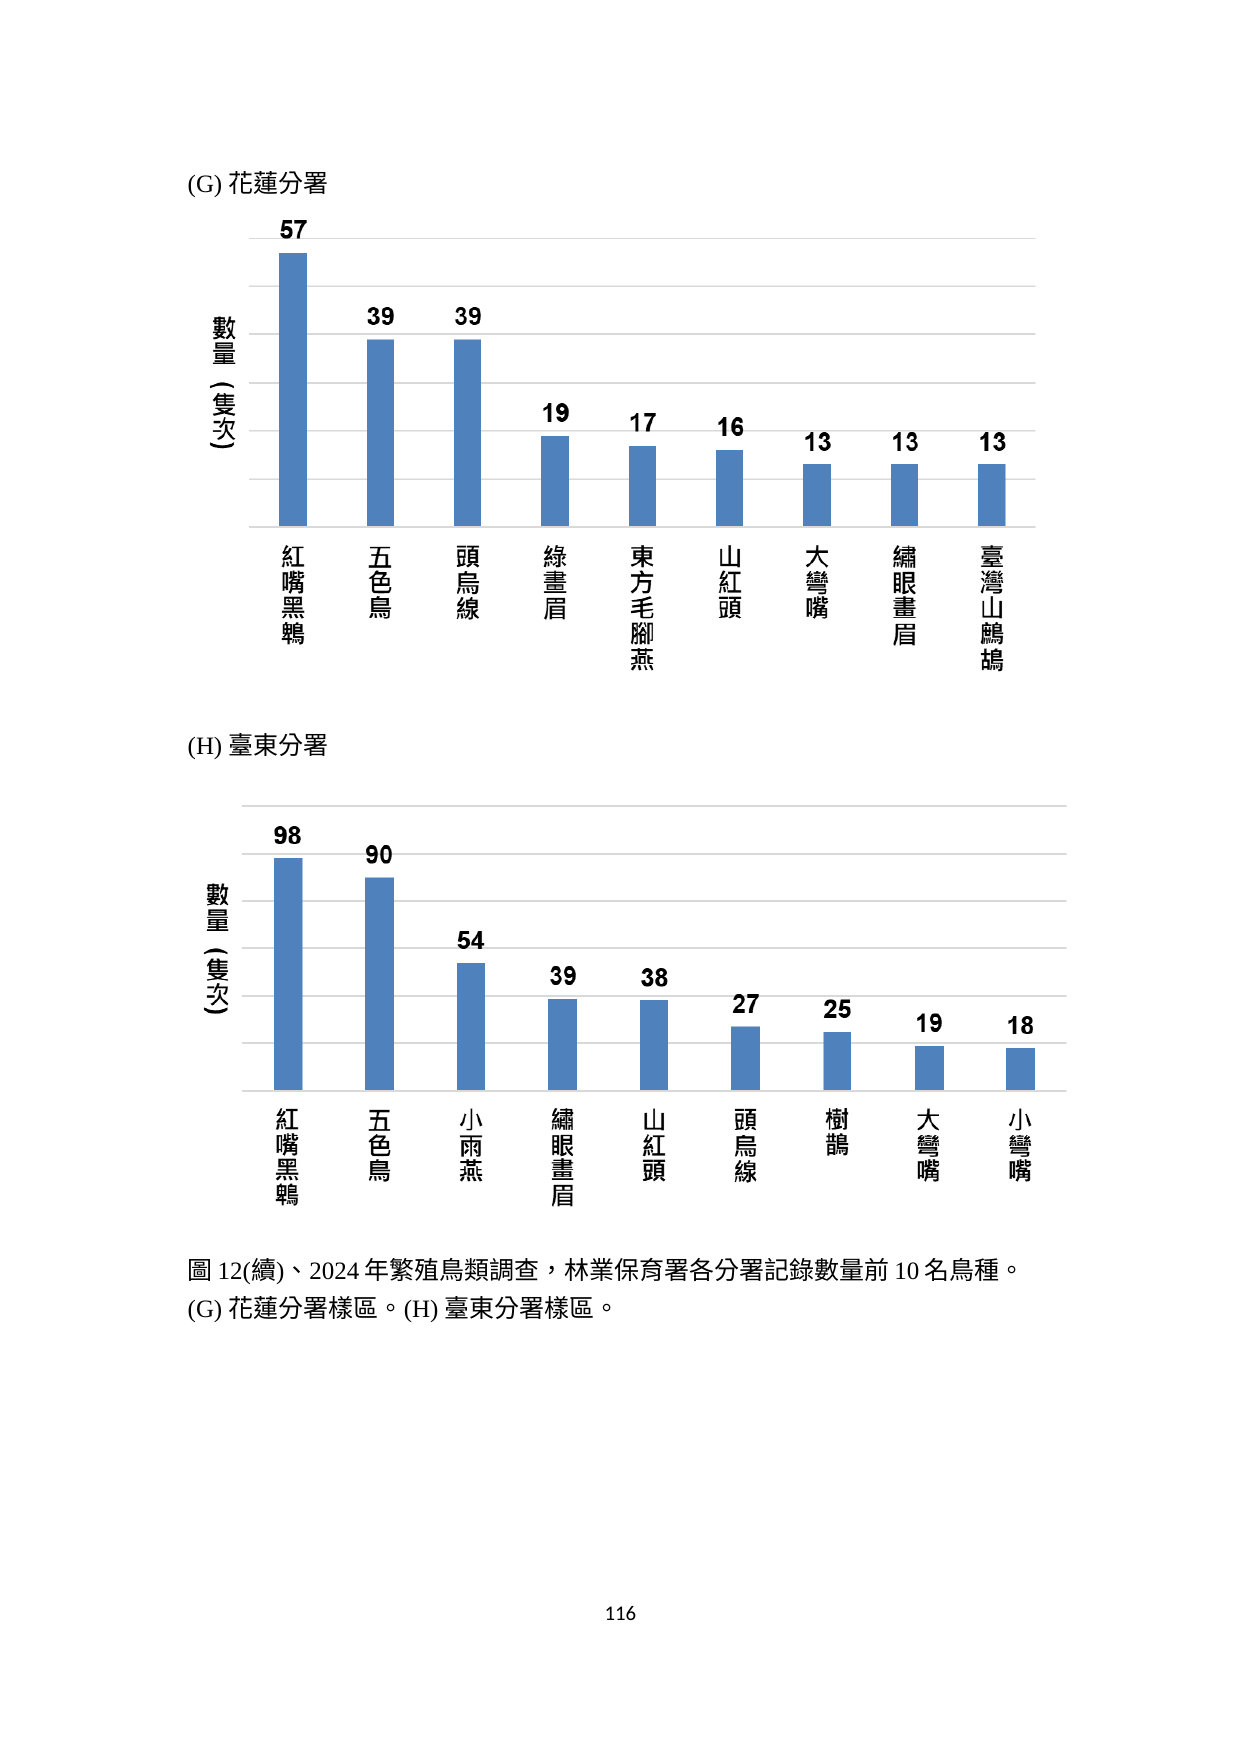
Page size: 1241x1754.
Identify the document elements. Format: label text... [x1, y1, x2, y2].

text 圖12(續)、2024年繁殖鳥類調查，林業保育署各分署記錄數量前10名鳥種。(G) 花蓮分署樣區。(H) 臺東分署樣區。 [187, 1250, 1053, 1325]
picture [187, 775, 1074, 1238]
picture [187, 209, 1050, 679]
text (G) 花蓮分署 [187, 162, 1053, 200]
text (H) 臺東分署 [187, 725, 1053, 762]
